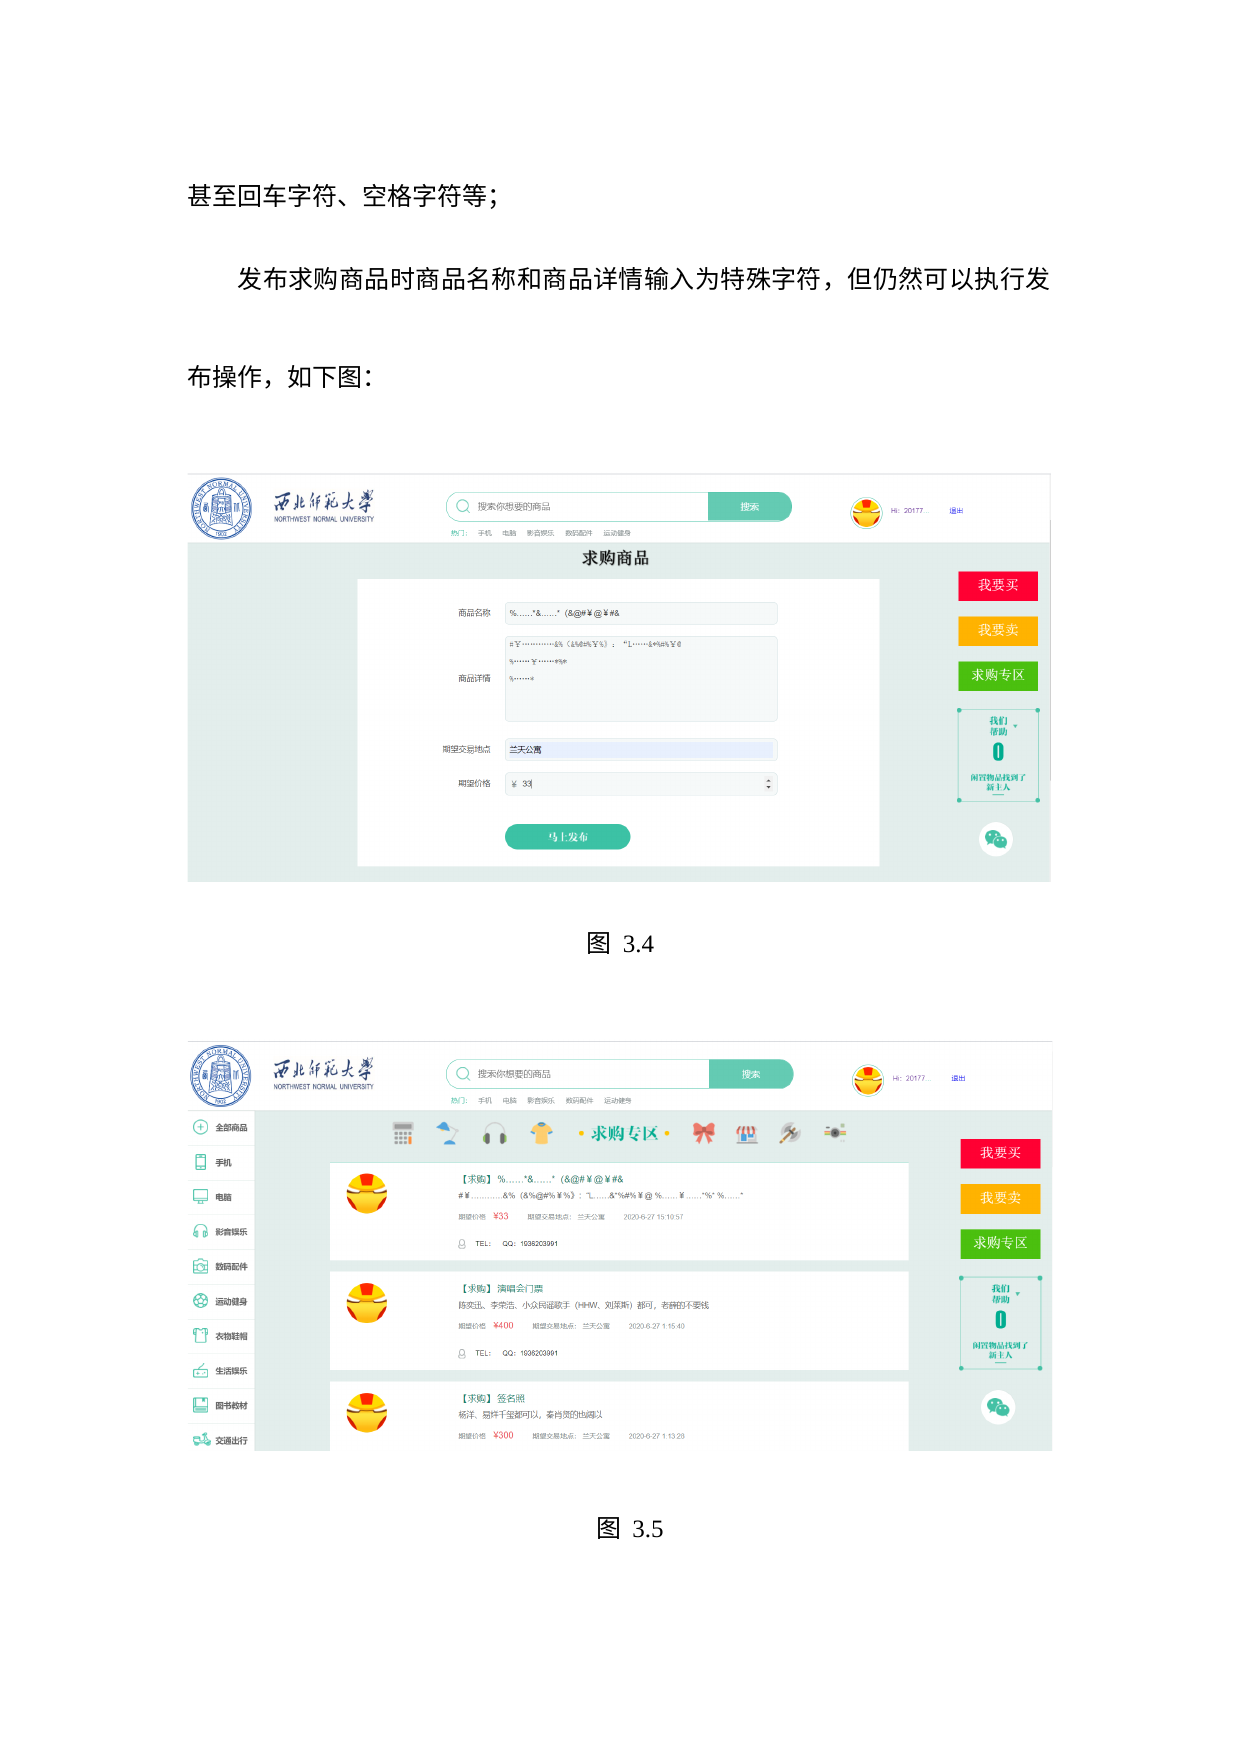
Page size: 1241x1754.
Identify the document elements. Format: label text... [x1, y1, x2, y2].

picture [187, 472, 1051, 882]
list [187, 162, 1053, 227]
list 发布求购商品时商品名称和商品详情输入为特殊字符，但仍然可以执行发布操作，如下图： [187, 245, 1053, 408]
list 图 3.5 [187, 1451, 1053, 1559]
list 图 3.4 [187, 909, 1053, 974]
picture [187, 1039, 1053, 1451]
